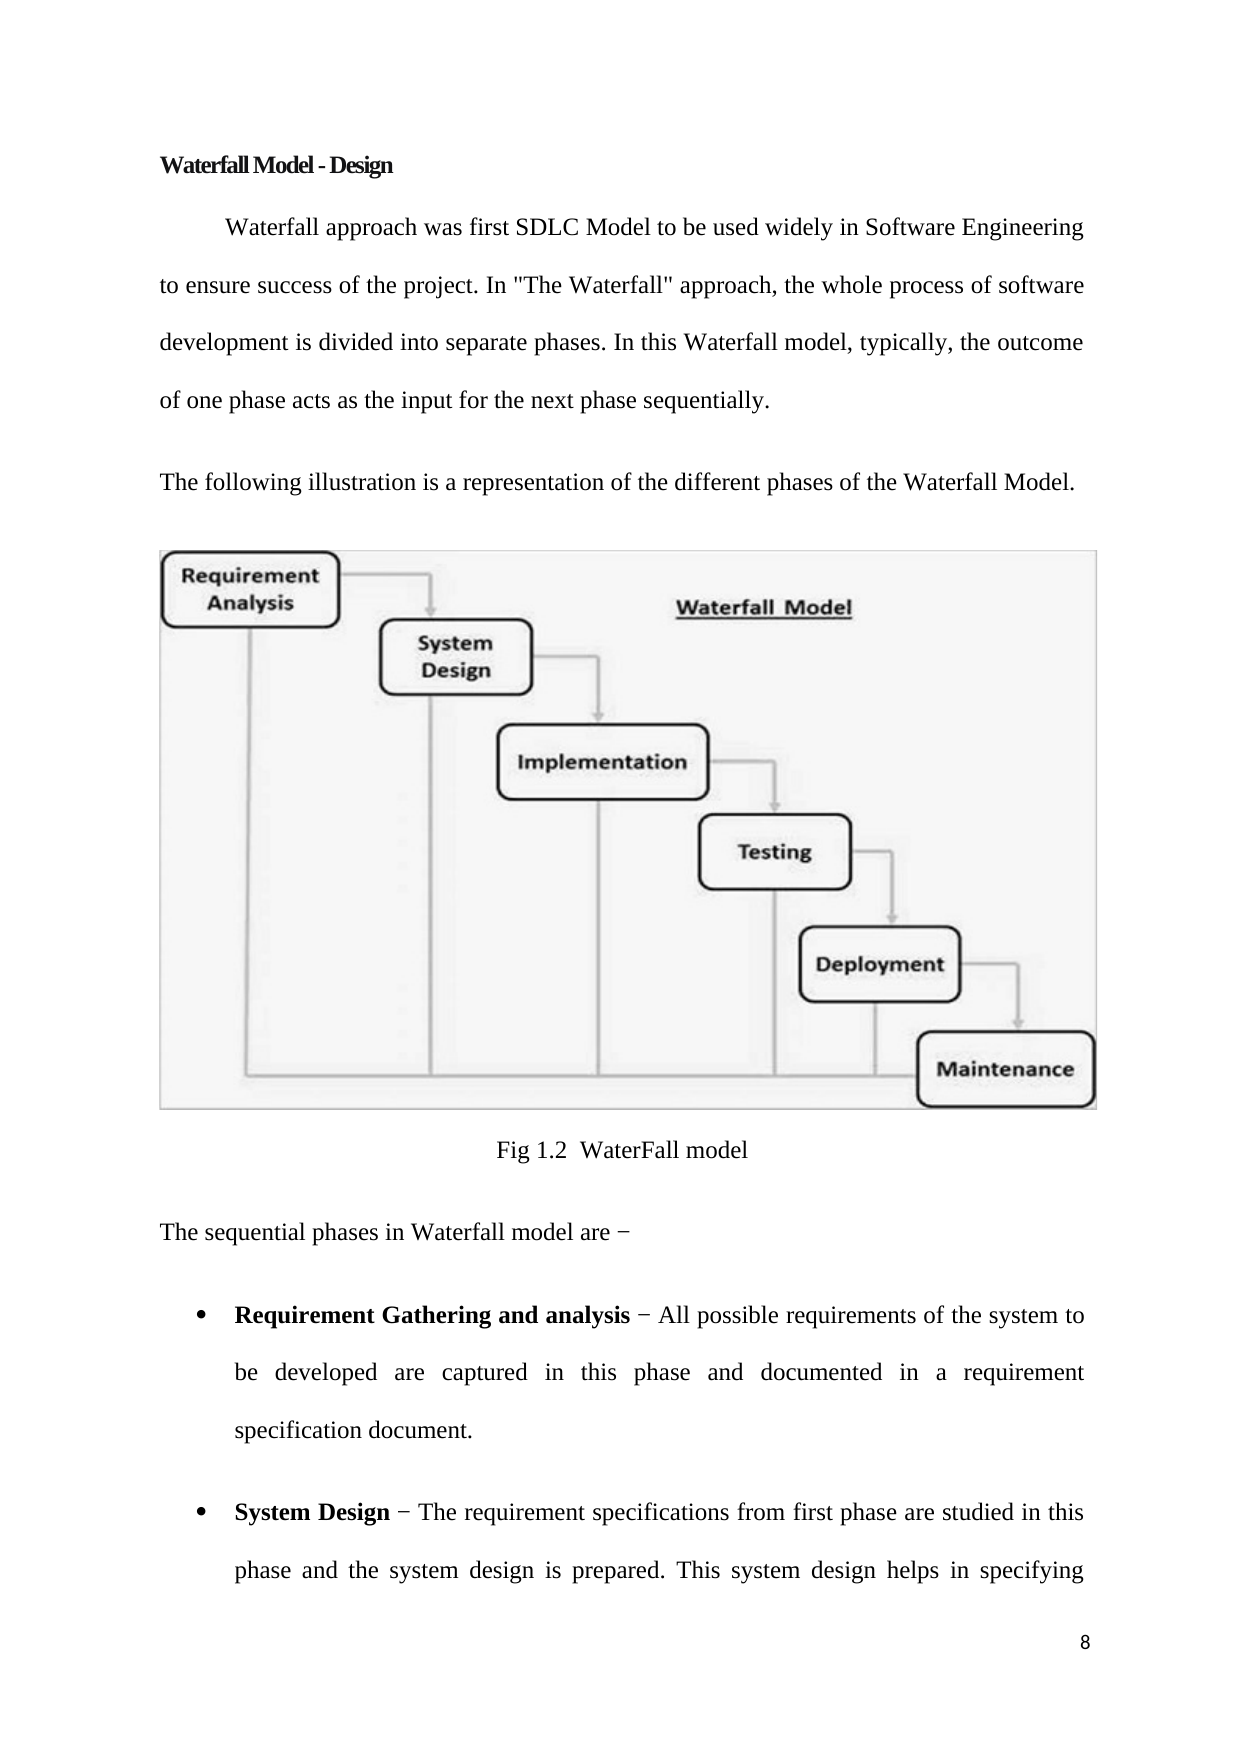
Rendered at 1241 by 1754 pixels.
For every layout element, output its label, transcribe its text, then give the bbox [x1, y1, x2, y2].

subtitle Waterfall Model - Design [159, 150, 1085, 179]
list Requirement Gathering and analysis − All possible requirements of the system to be developed are captured in this phase and documented in a requirement specification document. [197, 1300, 1085, 1444]
picture [159, 550, 1098, 1110]
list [197, 1497, 1085, 1584]
text The sequential phases in Waterfall model are − [159, 1217, 1085, 1246]
text Fig 1.2 WaterFall model [159, 1135, 1085, 1164]
text The following illustration is a representation of the different phases of the Waterfall Model. [159, 467, 1085, 496]
text Waterfall approach was first SDLC Model to be used widely in Software Engineering to ensure success of the project. In "The Waterfall" approach, the whole process of software development is divided into separate phases. In this Waterfall model, typically, the outcome of one phase acts as the input for the next phase sequentially. [159, 212, 1085, 414]
